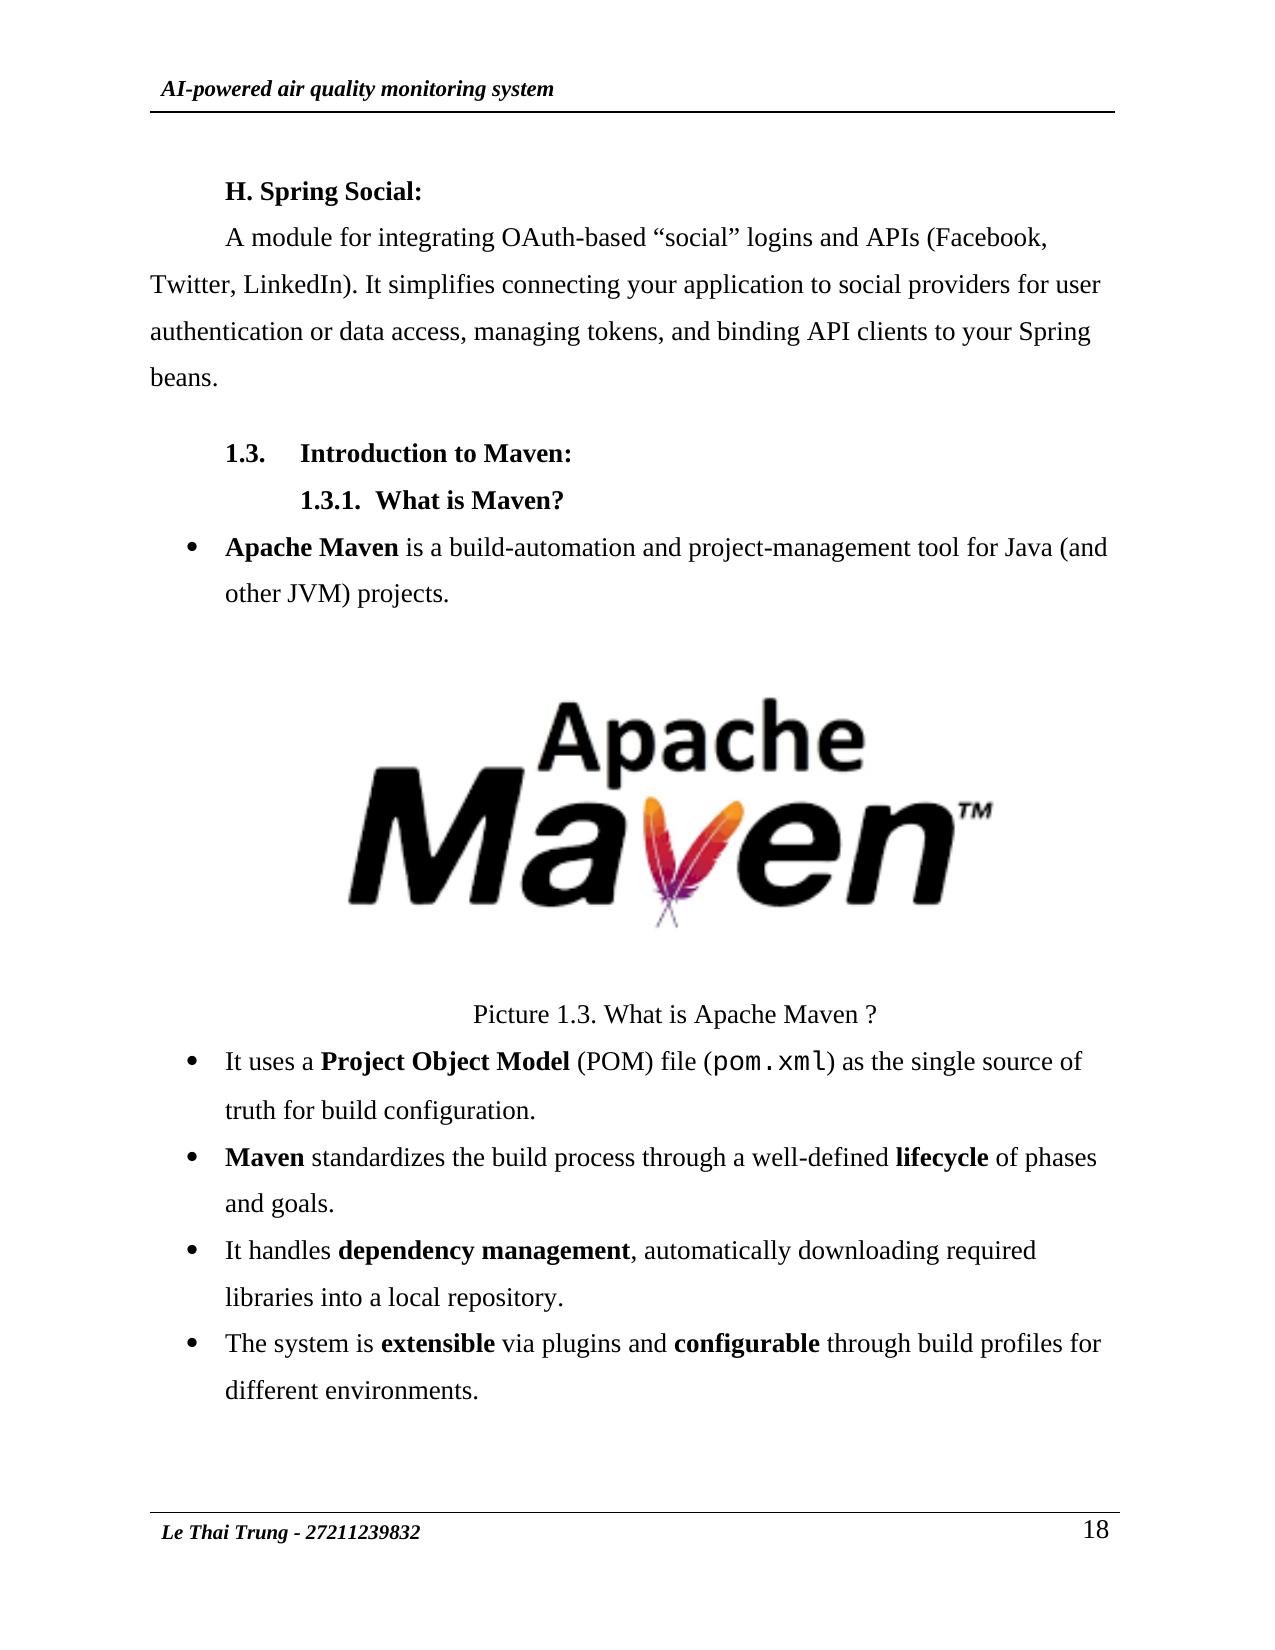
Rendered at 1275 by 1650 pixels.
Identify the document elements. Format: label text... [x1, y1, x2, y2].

list It handles dependency management, automatically downloading required libraries into a local repository. [187, 1234, 1125, 1312]
text H. Spring Social: A module for integrating OAuth-based “social” logins and APIs (Facebook, Twitter, LinkedIn). It simplifies connecting your application to social providers for user authentication or data access, managing tokens, and binding API clients to your Spring beans. [150, 175, 1125, 393]
list Maven standardizes the build process through a well-defined lifecycle of phases and goals. [187, 1141, 1125, 1218]
list Introduction to Maven: [225, 437, 1125, 468]
list What is Maven? [300, 484, 1125, 515]
picture [308, 624, 1042, 983]
list The system is extensible via plugins and configurable through build profiles for different environments. [187, 1327, 1125, 1405]
list It uses a Project Object Model (POM) file (pom.xml) as the single source of truth for build configuration. [187, 1045, 1125, 1125]
list Apache Maven is a build-automation and project-management tool for Java (and other JVM) projects. [187, 531, 1125, 608]
list Picture 1.3. What is Apache Maven ? [225, 998, 1125, 1029]
